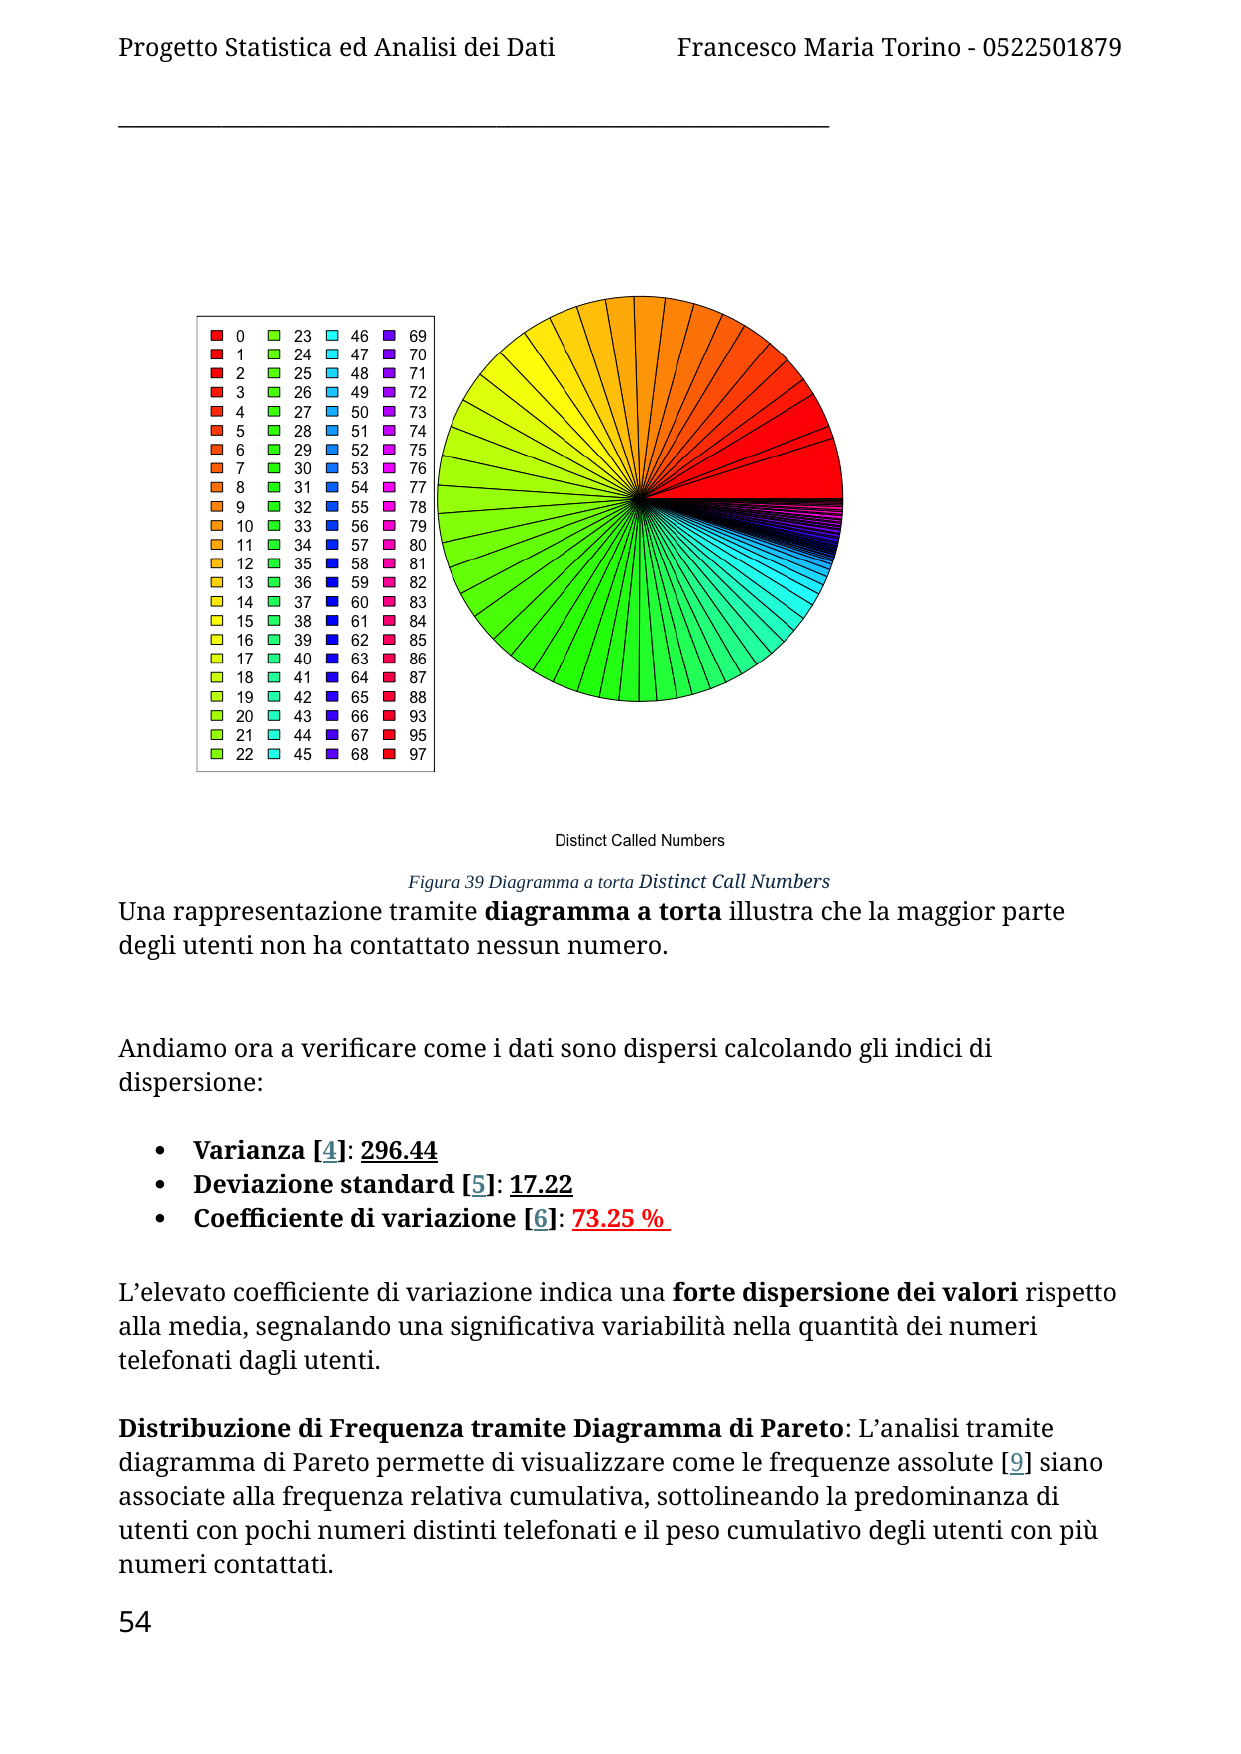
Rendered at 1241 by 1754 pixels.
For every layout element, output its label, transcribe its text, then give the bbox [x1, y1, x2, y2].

list Deviazione standard [5]: 17.22 [156, 1166, 1122, 1201]
list Varianza [4]: 296.44 [156, 1132, 1122, 1166]
text Distribuzione di Frequenza tramite Diagramma di Pareto: L’analisi tramite diagramma di Pareto permette di visualizzare come le frequenze assolute [9] siano associate alla frequenza relativa cumulativa, sottolineando la predominanza di utenti con pochi numeri distinti telefonati e il peso cumulativo degli utenti con più numeri contattati. [118, 1411, 1122, 1581]
text L’elevato coefficiente di variazione indica una forte dispersione dei valori rispetto alla media, segnalando una significativa variabilità nella quantità dei numeri telefonati dagli utenti. [118, 1274, 1122, 1376]
picture [118, 147, 1123, 869]
text Andiamo ora a verificare come i dati sono dispersi calcolando gli indici di dispersione: [118, 1030, 1122, 1098]
text Figura Diagramma a torta Distinct Call Numbers [118, 869, 1122, 894]
list Coefficiente di variazione [6]: 73.25 % [156, 1201, 1122, 1234]
text Una rappresentazione tramite diagramma a torta illustra che la maggior parte degli utenti non ha contattato nessun numero. [118, 894, 1122, 962]
